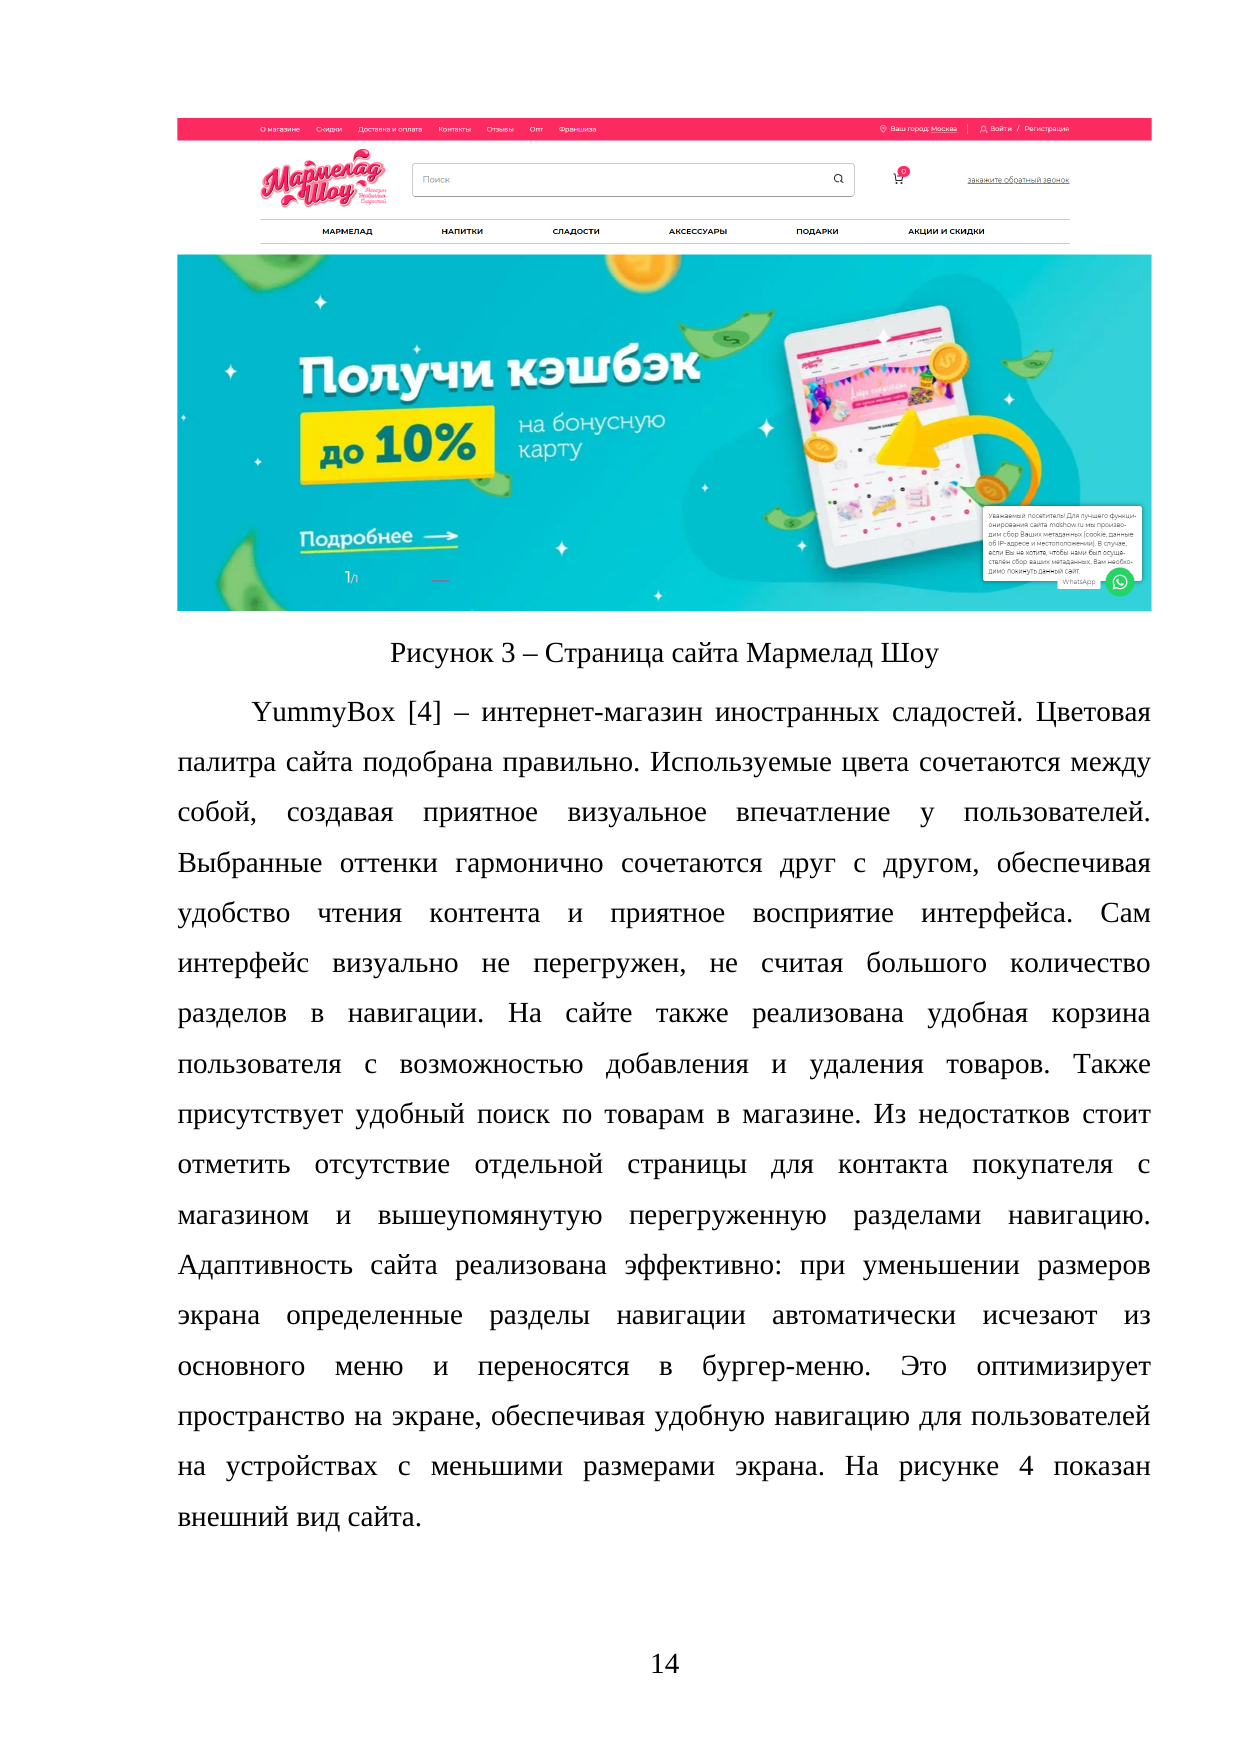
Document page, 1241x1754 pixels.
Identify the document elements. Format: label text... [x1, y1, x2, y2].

picture [177, 118, 1152, 611]
text YummyBox [4] – интернет-магазин иностранных сладостей. Цветовая палитра сайта подобрана правильно. Используемые цвета сочетаются между собой, создавая приятное визуальное впечатление у пользователей. Выбранные оттенки гармонично сочетаются друг с другом, обеспечивая удобство чтения контента и приятное восприятие интерфейса. Сам интерфейс визуально не перегружен, не считая большого количество разделов в навигации. На сайте также реализована удобная корзина пользователя с возможностью добавления и удаления товаров. Также присутствует удобный поиск по товарам в магазине. Из недостатков стоит отметить отсутствие отдельной страницы для контакта покупателя с магазином и вышеупомянутую перегруженную разделами навигацию. Адаптивность сайта реализована эффективно: при уменьшении размеров экрана определенные разделы навигации автоматически исчезают из основного меню и переносятся в бургер-меню. Это оптимизирует пространство на экране, обеспечивая удобную навигацию для пользователей на устройствах с меньшими размерами экрана. На рисунке 4 показан внешний вид сайта. [177, 694, 1152, 1532]
text Рисунок 3 – Страница сайта Мармелад Шоу [177, 635, 1152, 669]
